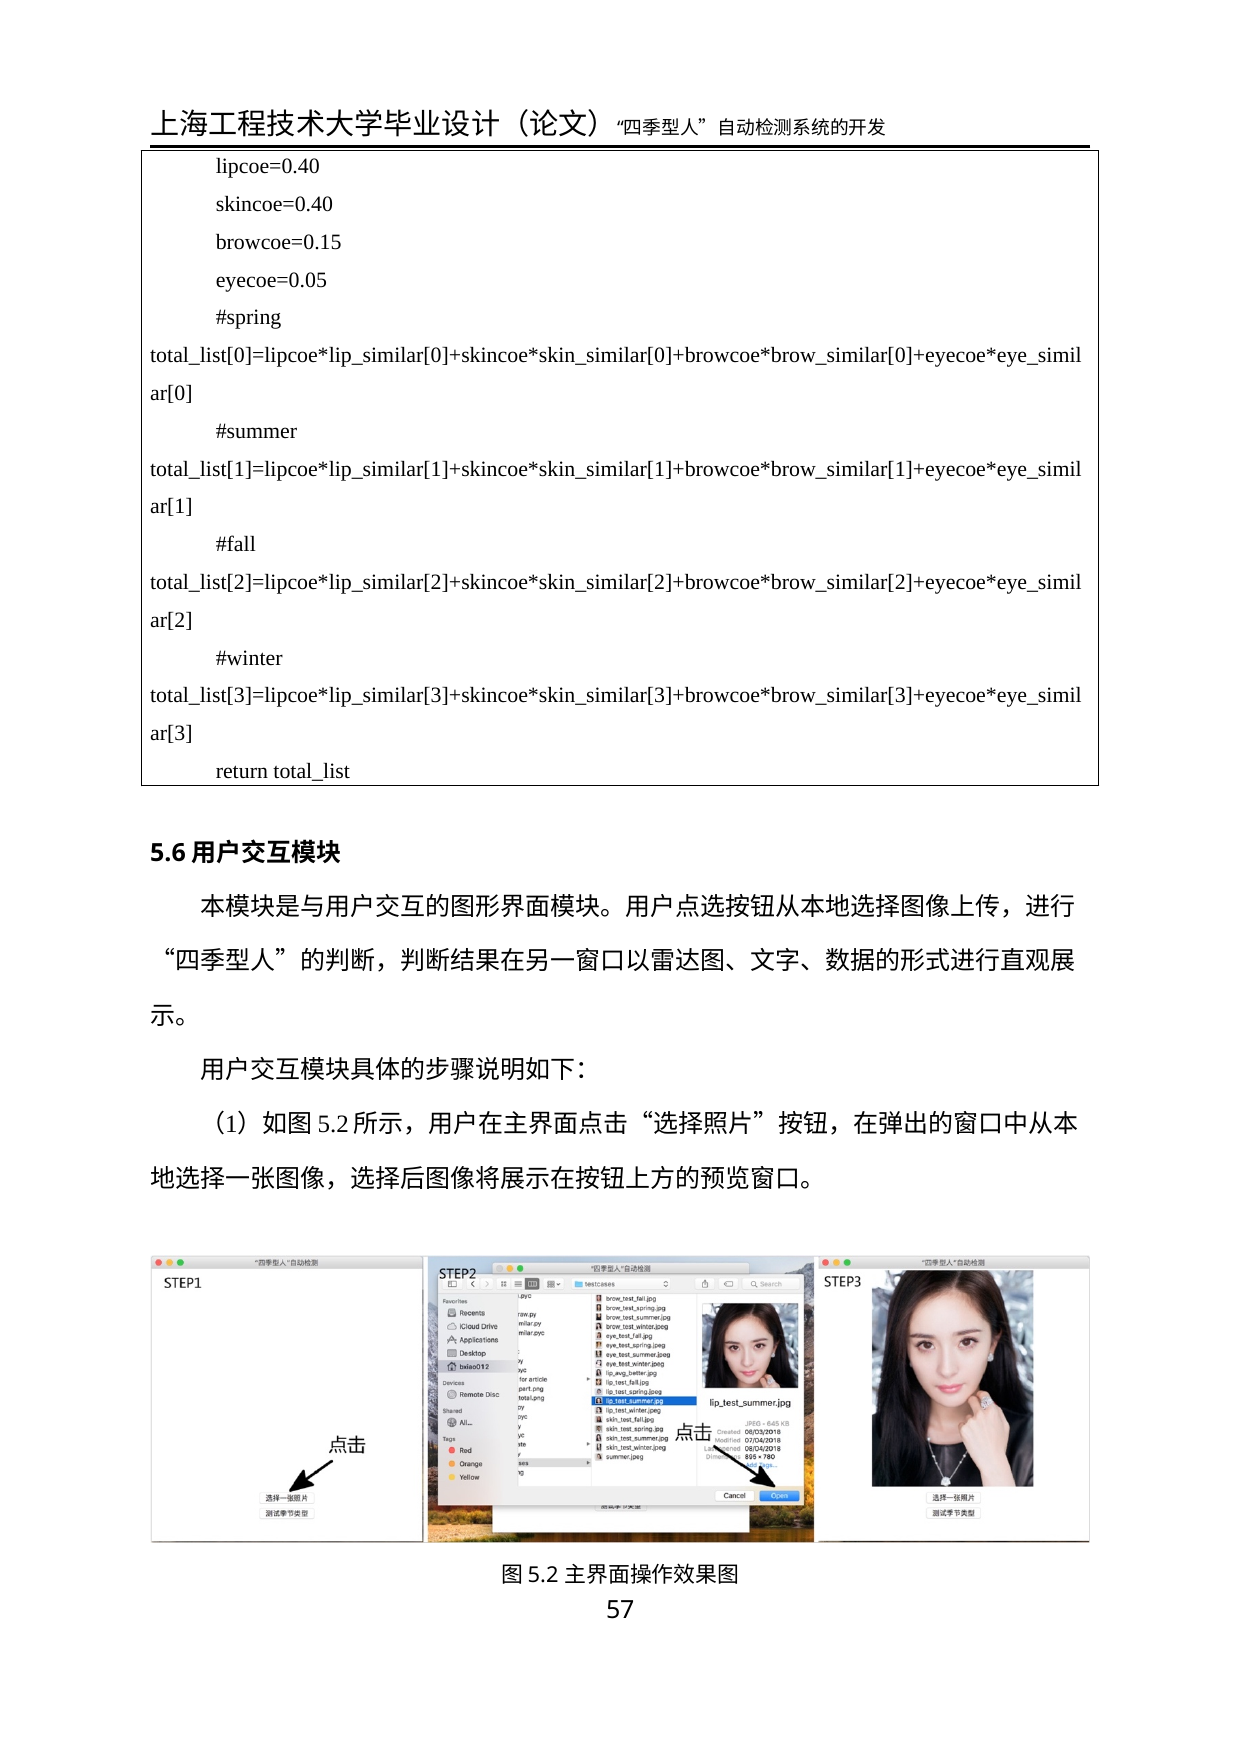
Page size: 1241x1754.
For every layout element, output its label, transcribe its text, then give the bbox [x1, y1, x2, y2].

text lipcoe=0.40 [142, 151, 1098, 178]
text #spring total_list[0]=lipcoe*lip_similar[0]+skincoe*skin_similar[0]+browcoe*brow_similar[0]+eyecoe*eye_similar[0] [142, 301, 1098, 405]
text eyecoe=0.05 [142, 263, 1098, 292]
text skincoe=0.40 [142, 188, 1098, 216]
text （1）如图5.2所示，用户在主界面点击“选择照片”按钮，在弹出的窗口中从本地选择一张图像，选择后图像将展示在按钮上方的预览窗口。 [150, 1104, 1090, 1194]
text browcoe=0.15 [142, 226, 1098, 254]
text #winter total_list[3]=lipcoe*lip_similar[3]+skincoe*skin_similar[3]+browcoe*brow_similar[3]+eyecoe*eye_similar[3] [142, 642, 1098, 746]
text return total_list [142, 755, 1098, 785]
picture [150, 1255, 1090, 1543]
text 本模块是与用户交互的图形界面模块。用户点选按钮从本地选择图像上传，进行“四季型人”的判断，判断结果在另一窗口以雷达图、文字、数据的形式进行直观展示。 [150, 886, 1090, 1031]
text 图5.2 主界面操作效果图 [150, 1557, 1090, 1589]
text 用户交互模块具体的步骤说明如下： [150, 1049, 1090, 1086]
text #fall total_list[2]=lipcoe*lip_similar[2]+skincoe*skin_similar[2]+browcoe*brow_similar[2]+eyecoe*eye_similar[2] [142, 528, 1098, 632]
subtitle 5.6用户交互模块 [150, 832, 1090, 868]
text #summer total_list[1]=lipcoe*lip_similar[1]+skincoe*skin_similar[1]+browcoe*brow_similar[1]+eyecoe*eye_similar[1] [142, 415, 1098, 519]
